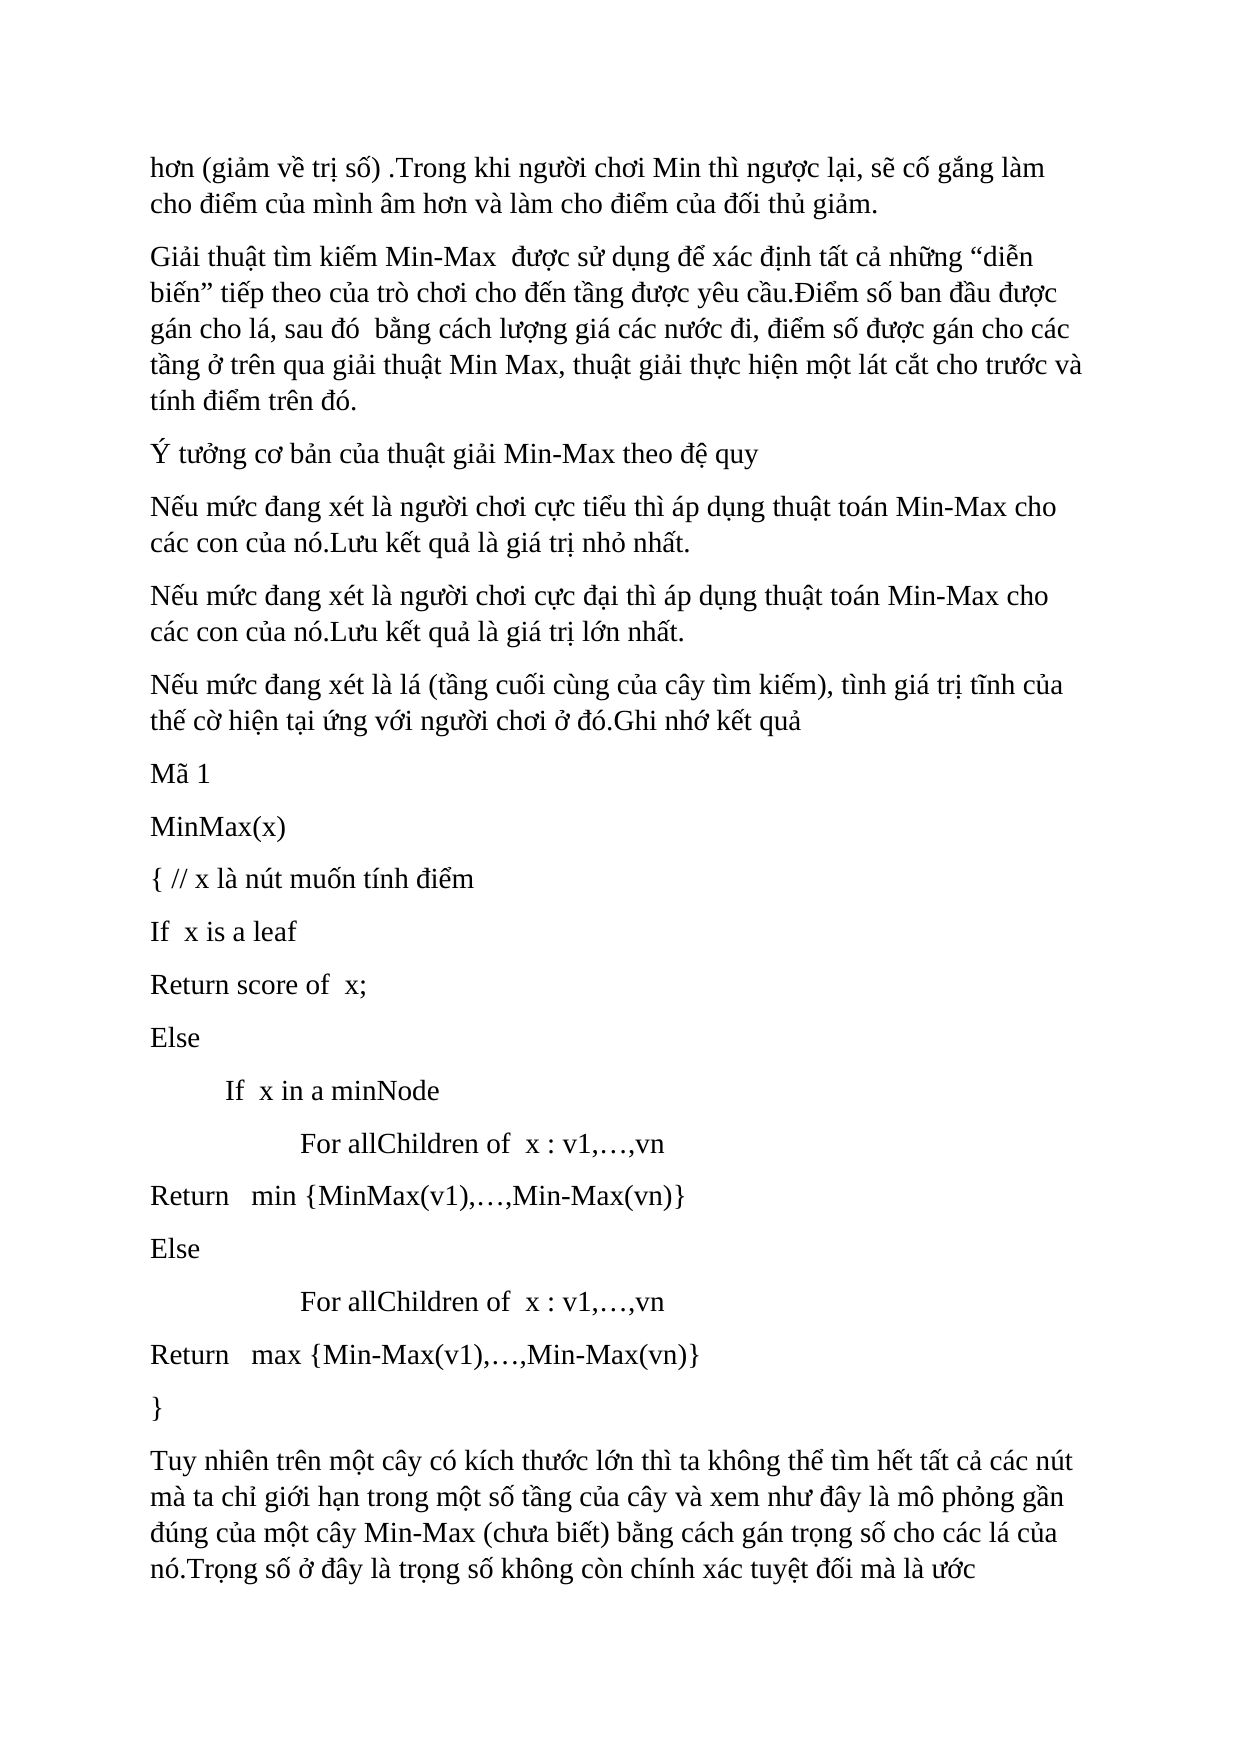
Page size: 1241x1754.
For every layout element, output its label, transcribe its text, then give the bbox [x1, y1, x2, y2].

text { // x là nút muốn tính điểm [150, 862, 1090, 895]
text Return min {MinMax(v1),…,Min-Max(vn)} [150, 1178, 1090, 1212]
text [150, 150, 1090, 220]
text Nếu mức đang xét là người chơi cực đại thì áp dụng thuật toán Min-Max cho các con của nó.Lưu kết quả là giá trị lớn nhất. [150, 578, 1090, 648]
text } [150, 1390, 1090, 1423]
text For allChildren of x : v1,…,vn [150, 1126, 1090, 1159]
text Else [150, 1020, 1090, 1054]
text Nếu mức đang xét là người chơi cực tiểu thì áp dụng thuật toán Min-Max cho các con của nó.Lưu kết quả là giá trị nhỏ nhất. [150, 489, 1090, 559]
text If x in a minNode [150, 1073, 1090, 1106]
text Return max {Min-Max(v1),…,Min-Max(vn)} [150, 1337, 1090, 1371]
text Mã 1 [150, 756, 1090, 789]
text Ý tưởng cơ bản của thuật giải Min-Max theo đệ quy [150, 436, 1090, 470]
text Else [150, 1231, 1090, 1265]
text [150, 1443, 1090, 1584]
text MinMax(x) [150, 809, 1090, 842]
text If x is a leaf [150, 914, 1090, 948]
text For allChildren of x : v1,…,vn [150, 1284, 1090, 1318]
text Nếu mức đang xét là lá (tầng cuối cùng của cây tìm kiếm), tình giá trị tĩnh của thế cờ hiện tại ứng với người chơi ở đó.Ghi nhớ kết quả [150, 667, 1090, 737]
text Return score of x; [150, 967, 1090, 1001]
text Giải thuật tìm kiếm Min-Max được sử dụng để xác định tất cả những “diễn biến” tiếp theo của trò chơi cho đến tầng được yêu cầu.Điểm số ban đầu được gán cho lá, sau đó bằng cách lượng giá các nước đi, điểm số được gán cho các tầng ở trên qua giải thuật Min Max, thuật giải thực hiện một lát cắt cho trước và tính điểm trên đó. [150, 239, 1090, 417]
